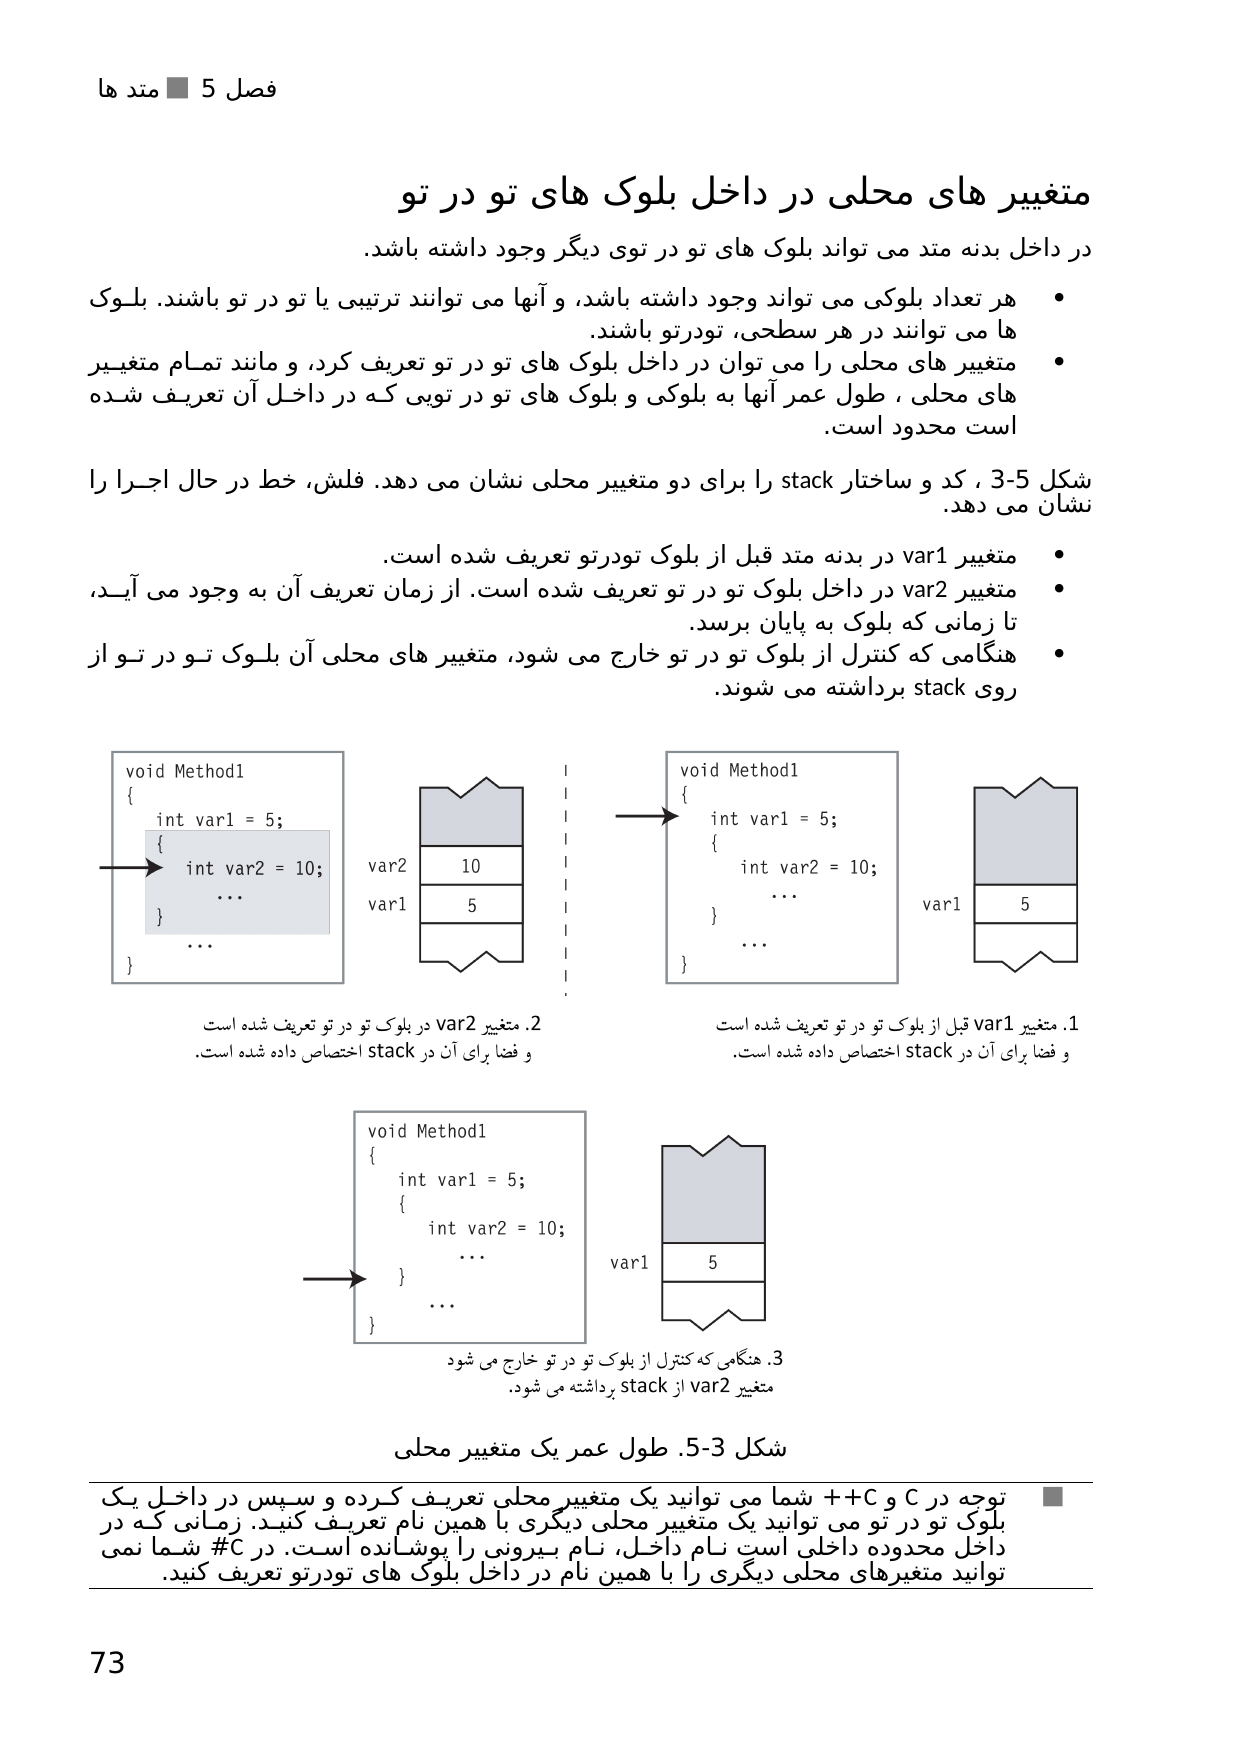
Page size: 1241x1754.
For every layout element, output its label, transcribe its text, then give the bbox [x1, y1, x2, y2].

text در داخل بدنه متد می تواند بلوک های تو در توی دیگر وجود داشته باشد. [89, 237, 579, 262]
text هنگامی که کنترل از بلوک تو در تو خارج می شود، متغییر های محلی آن بلوک تو در تو از روی stack برداشته می شوند. [89, 639, 1055, 701]
text متغییر var2 در داخل بلوک تو در تو تعریف شده است. از زمان تعریف آن به وجود می آید، تا زمانی که بلوک به پایان برسد. [89, 573, 1055, 636]
text متغییر های محلی در داخل بلوک های تو در تو [644, 175, 1092, 212]
text شکل 5-3 ، کد و ساختار stack را برای دو متغییر محلی نشان می دهد. فلش، خط در حال اجرا را نشان می دهد. [89, 468, 1092, 519]
text شکل 3-5. طول عمر یک متغییر محلی [89, 1436, 1092, 1461]
table_header توجه در C و C++ شما می توانید یک متغییر محلی تعریف کرده و سپس در داخل یک بلوک تو در تو می توانید یک متغییر محلی دیگری با همین نام تعریف کنید. زمانی که در داخل محدوده داخلی است نام داخل، نام بیرونی را پوشانده است. در C# شما نمی توانید متغیرهای محلی دیگری را با همین نام در داخل بلوک های تودرتو تعریف کنید. [89, 1483, 1093, 1588]
text در داخل بدنه متد می تواند بلوک های تو در توی دیگر وجود داشته باشد. [557, 237, 801, 262]
text متغییر var1 در بدنه متد قبل از بلوک تودرتو تعریف شده است. [89, 540, 1055, 570]
text هر تعداد بلوکی می تواند وجود داشته باشد، و آنها می توانند ترتیبی یا تو در تو باشند. بلوک ها می توانند در هر سطحی، تودرتو باشند. [89, 283, 1055, 344]
text در داخل بدنه متد می تواند بلوک های تو در توی دیگر وجود داشته باشد. [790, 237, 1092, 262]
text متغییر های محلی را می توان در داخل بلوک های تو در تو تعریف کرد، و مانند تمام متغییر های محلی ، طول عمر آنها به بلوکی و بلوک های تو در تویی که در داخل آن تعریف شده است محدود است. [89, 347, 1055, 440]
text متغییر های محلی در داخل بلوک های تو در تو [89, 175, 660, 212]
picture [31, 729, 1108, 1408]
